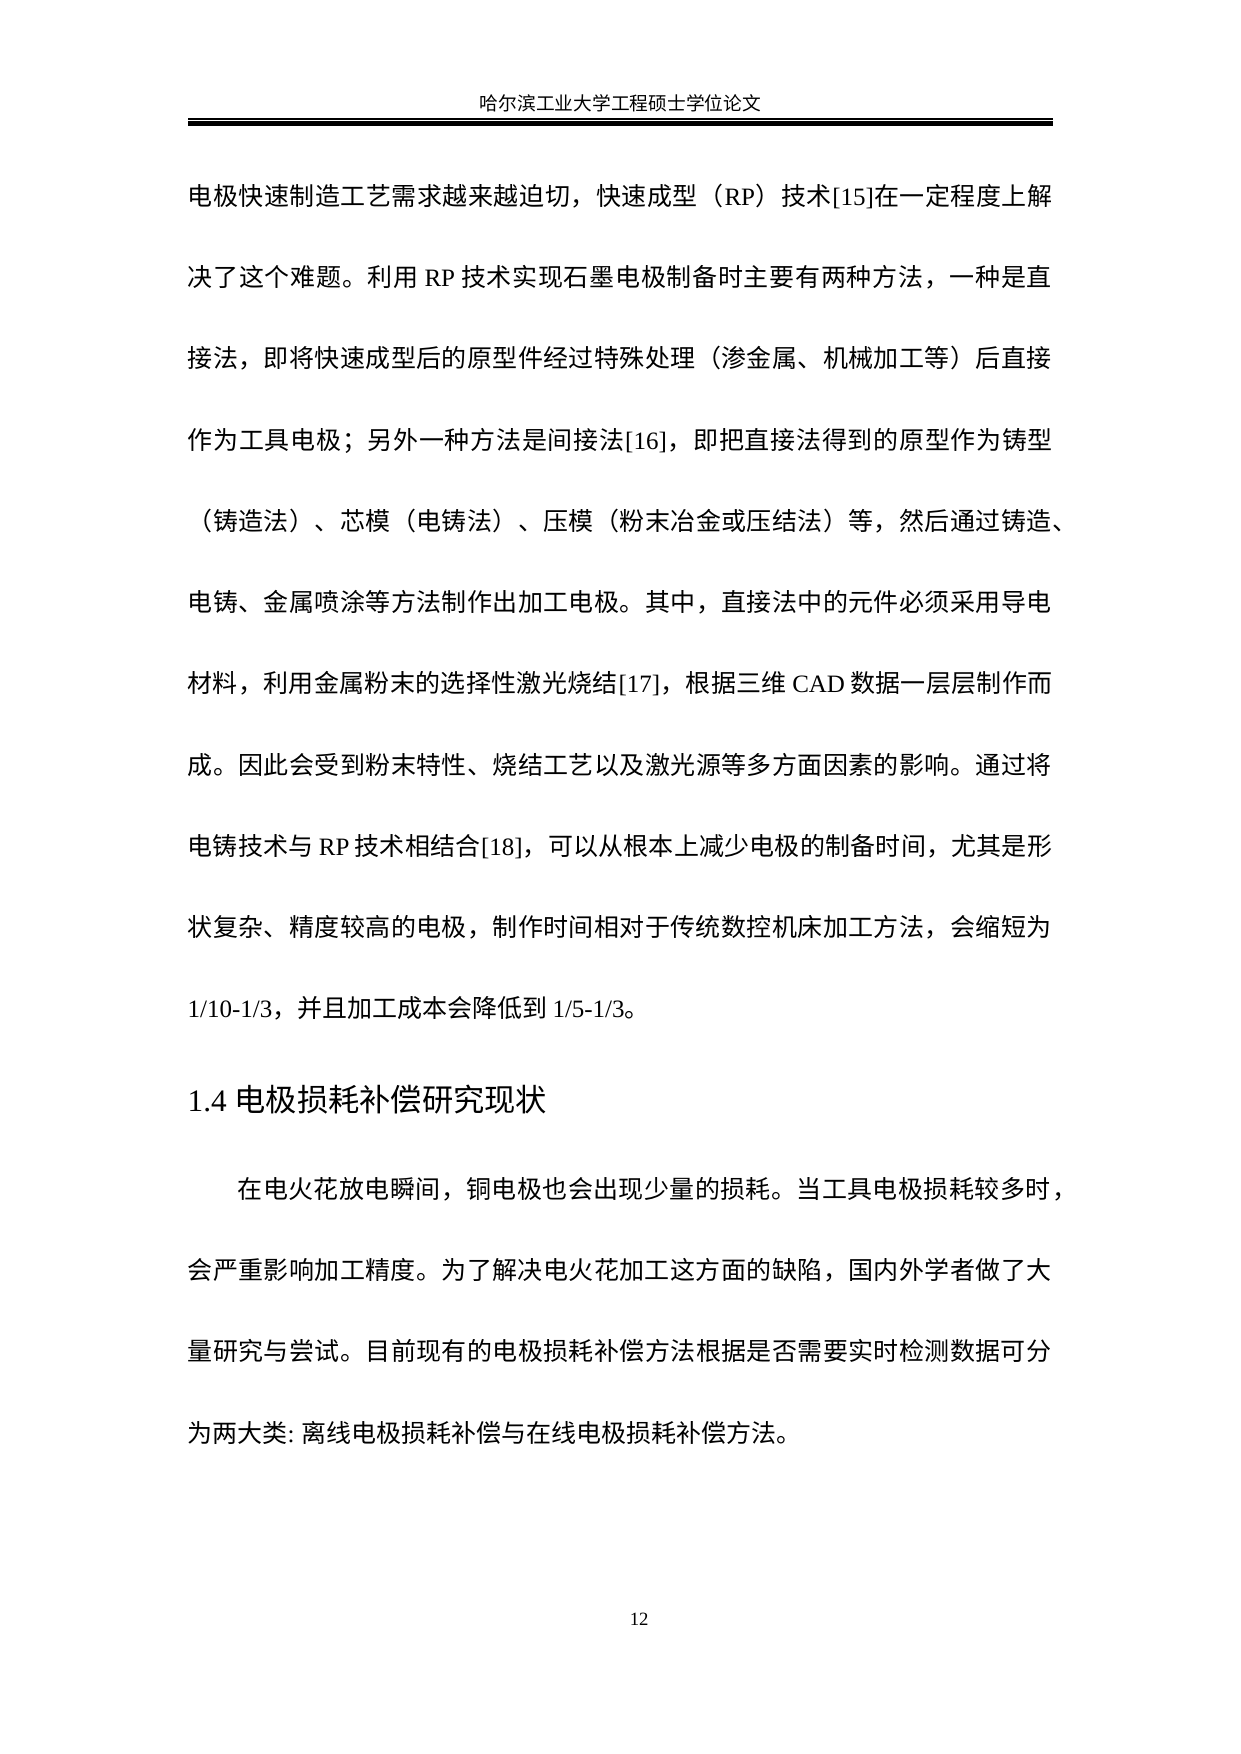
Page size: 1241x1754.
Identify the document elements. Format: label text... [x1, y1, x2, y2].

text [187, 162, 1053, 1039]
subtitle 电极损耗补偿研究现状 [187, 1065, 1053, 1130]
text 在电火花放电瞬间，铜电极也会出现少量的损耗。当工具电极损耗较多时，会严重影响加工精度。为了解决电火花加工这方面的缺陷，国内外学者做了大量研究与尝试。目前现有的电极损耗补偿方法根据是否需要实时检测数据可分为两大类: 离线电极损耗补偿与在线电极损耗补偿方法。 [187, 1155, 1053, 1464]
